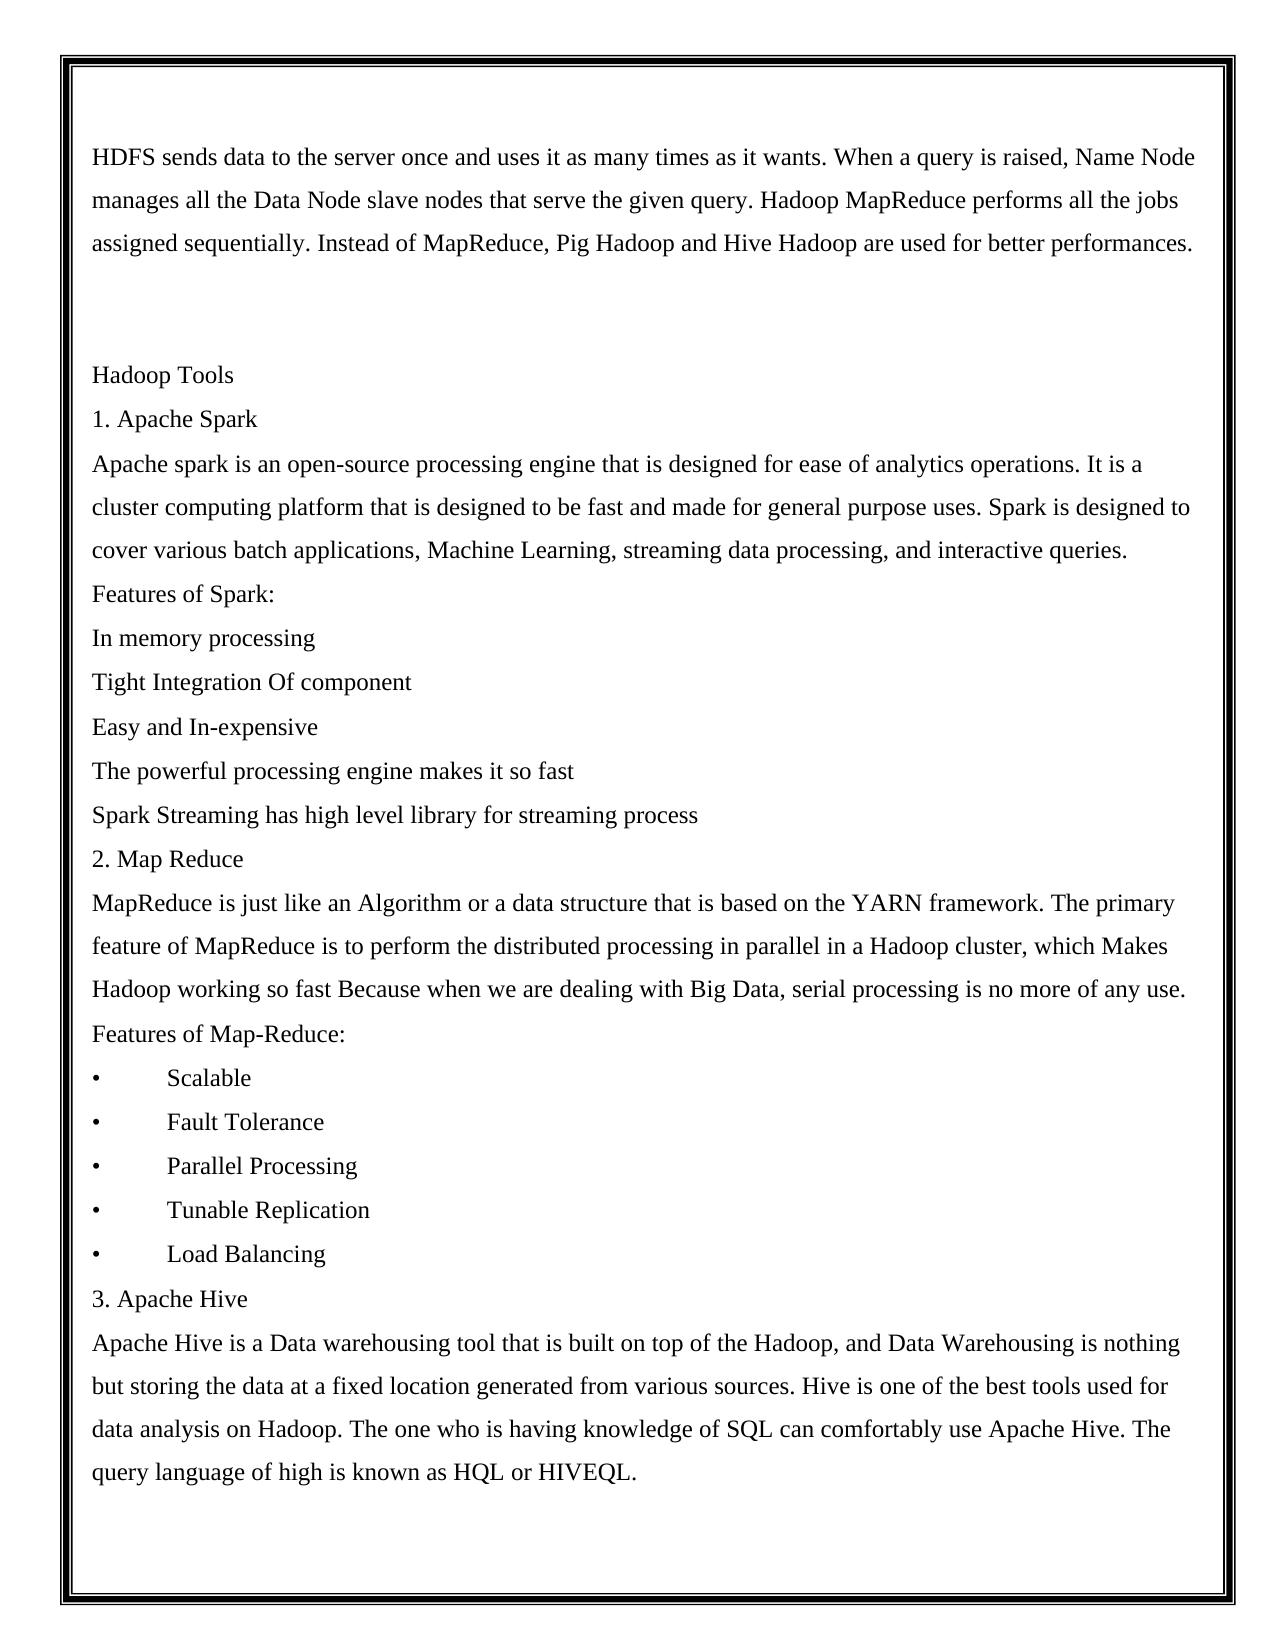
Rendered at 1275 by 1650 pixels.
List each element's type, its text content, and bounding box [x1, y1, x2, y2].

text Apache spark is an open-source processing engine that is designed for ease of analytics operations. It is a cluster computing platform that is designed to be fast and made for general purpose uses. Spark is designed to cover various batch applications, Machine Learning, streaming data processing, and interactive queries. [92, 449, 1204, 564]
text • Tunable Replication [92, 1195, 1204, 1224]
text 3. Apache Hive [92, 1284, 1204, 1312]
text • Load Balancing [92, 1239, 1204, 1268]
text Features of Spark: [92, 579, 1204, 608]
text In memory processing [92, 623, 1204, 652]
text • Scalable [92, 1063, 1204, 1092]
text • Fault Tolerance [92, 1107, 1204, 1136]
text The powerful processing engine makes it so fast [92, 756, 1204, 784]
text MapReduce is just like an Algorithm or a data structure that is based on the YARN framework. The primary feature of MapReduce is to perform the distributed processing in parallel in a Hadoop cluster, which Makes Hadoop working so fast Because when we are dealing with Big Data, serial processing is no more of any use. [92, 888, 1204, 1003]
text Spark Streaming has high level library for streaming process [92, 800, 1204, 829]
text Features of Map-Reduce: [92, 1019, 1204, 1047]
text • Parallel Processing [92, 1151, 1204, 1180]
text 1. Apache Spark [92, 404, 1204, 433]
text Tight Integration Of component [92, 667, 1204, 696]
text Easy and In-expensive [92, 712, 1204, 740]
text Apache Hive is a Data warehousing tool that is built on top of the Hadoop, and Data Warehousing is nothing but storing the data at a fixed location generated from various sources. Hive is one of the best tools used for data analysis on Hadoop. The one who is having knowledge of SQL can comfortably use Apache Hive. The query language of high is known as HQL or HIVEQL. [92, 1328, 1204, 1486]
text Hadoop Tools [92, 360, 1204, 389]
text HDFS sends data to the server once and uses it as many times as it wants. When a query is raised, Name Node manages all the Data Node slave nodes that serve the given query. Hadoop MapReduce performs all the jobs assigned sequentially. Instead of MapReduce, Pig Hadoop and Hive Hadoop are used for better performances. [92, 142, 1204, 257]
text 2. Map Reduce [92, 844, 1204, 873]
